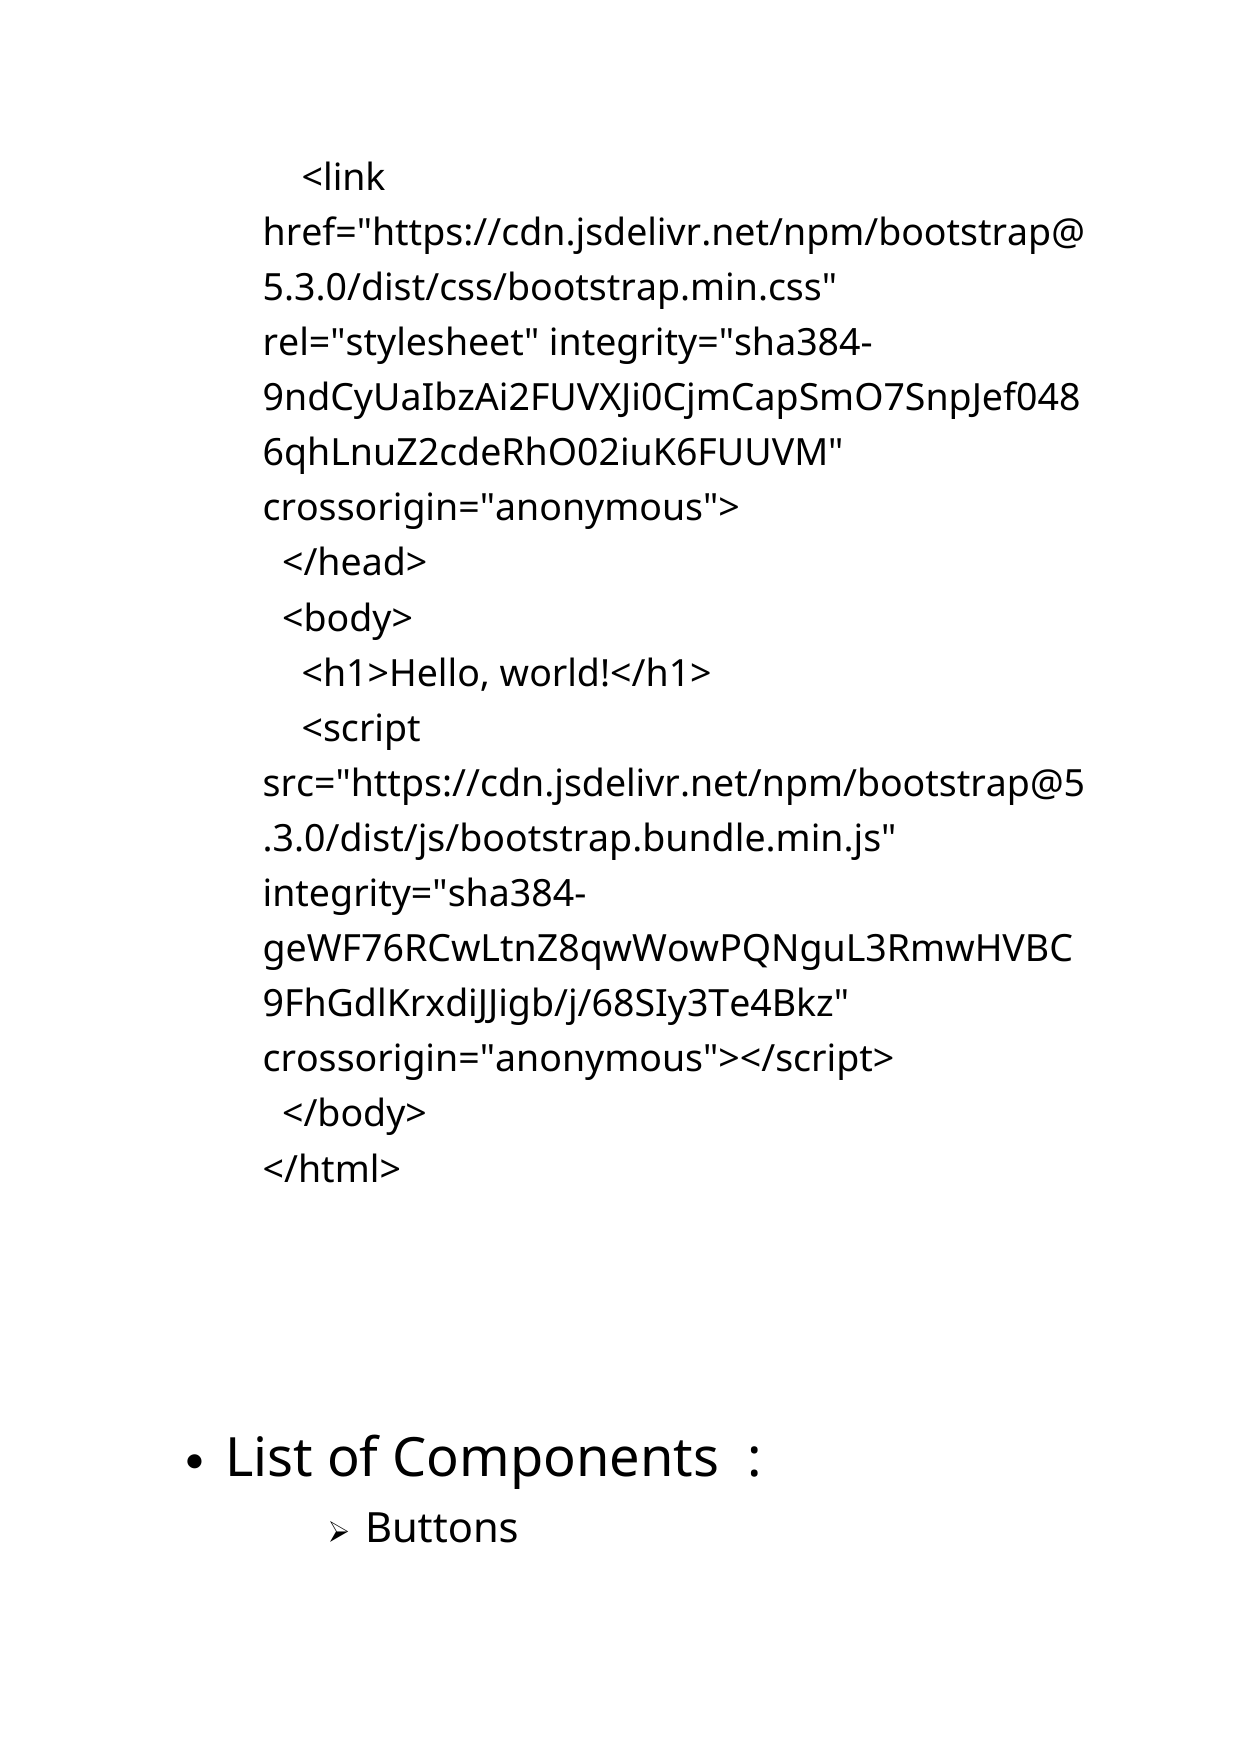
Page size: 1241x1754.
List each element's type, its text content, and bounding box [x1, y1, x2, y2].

list List of Components : [187, 1418, 1090, 1492]
list <h1>Hello, world!</h1> [262, 646, 1090, 697]
list </head> [262, 536, 1090, 587]
list <script src="https://cdn.jsdelivr.net/npm/bootstrap@5.3.0/dist/js/bootstrap.bundle.min.js" integrity="sha384-geWF76RCwLtnZ8qwWowPQNguL3RmwHVBC9FhGdlKrxdiJJigb/j/68SIy3Te4Bkz" crossorigin="anonymous"></script> [262, 701, 1090, 1083]
list Buttons [327, 1498, 1090, 1554]
list <link href="https://cdn.jsdelivr.net/npm/bootstrap@5.3.0/dist/css/bootstrap.min.css" rel="stylesheet" integrity="sha384-9ndCyUaIbzAi2FUVXJi0CjmCapSmO7SnpJef0486qhLnuZ2cdeRhO02iuK6FUUVM" crossorigin="anonymous"> [262, 150, 1090, 532]
list </html> [262, 1142, 1090, 1193]
list <body> [262, 591, 1090, 642]
list </body> [262, 1087, 1090, 1138]
